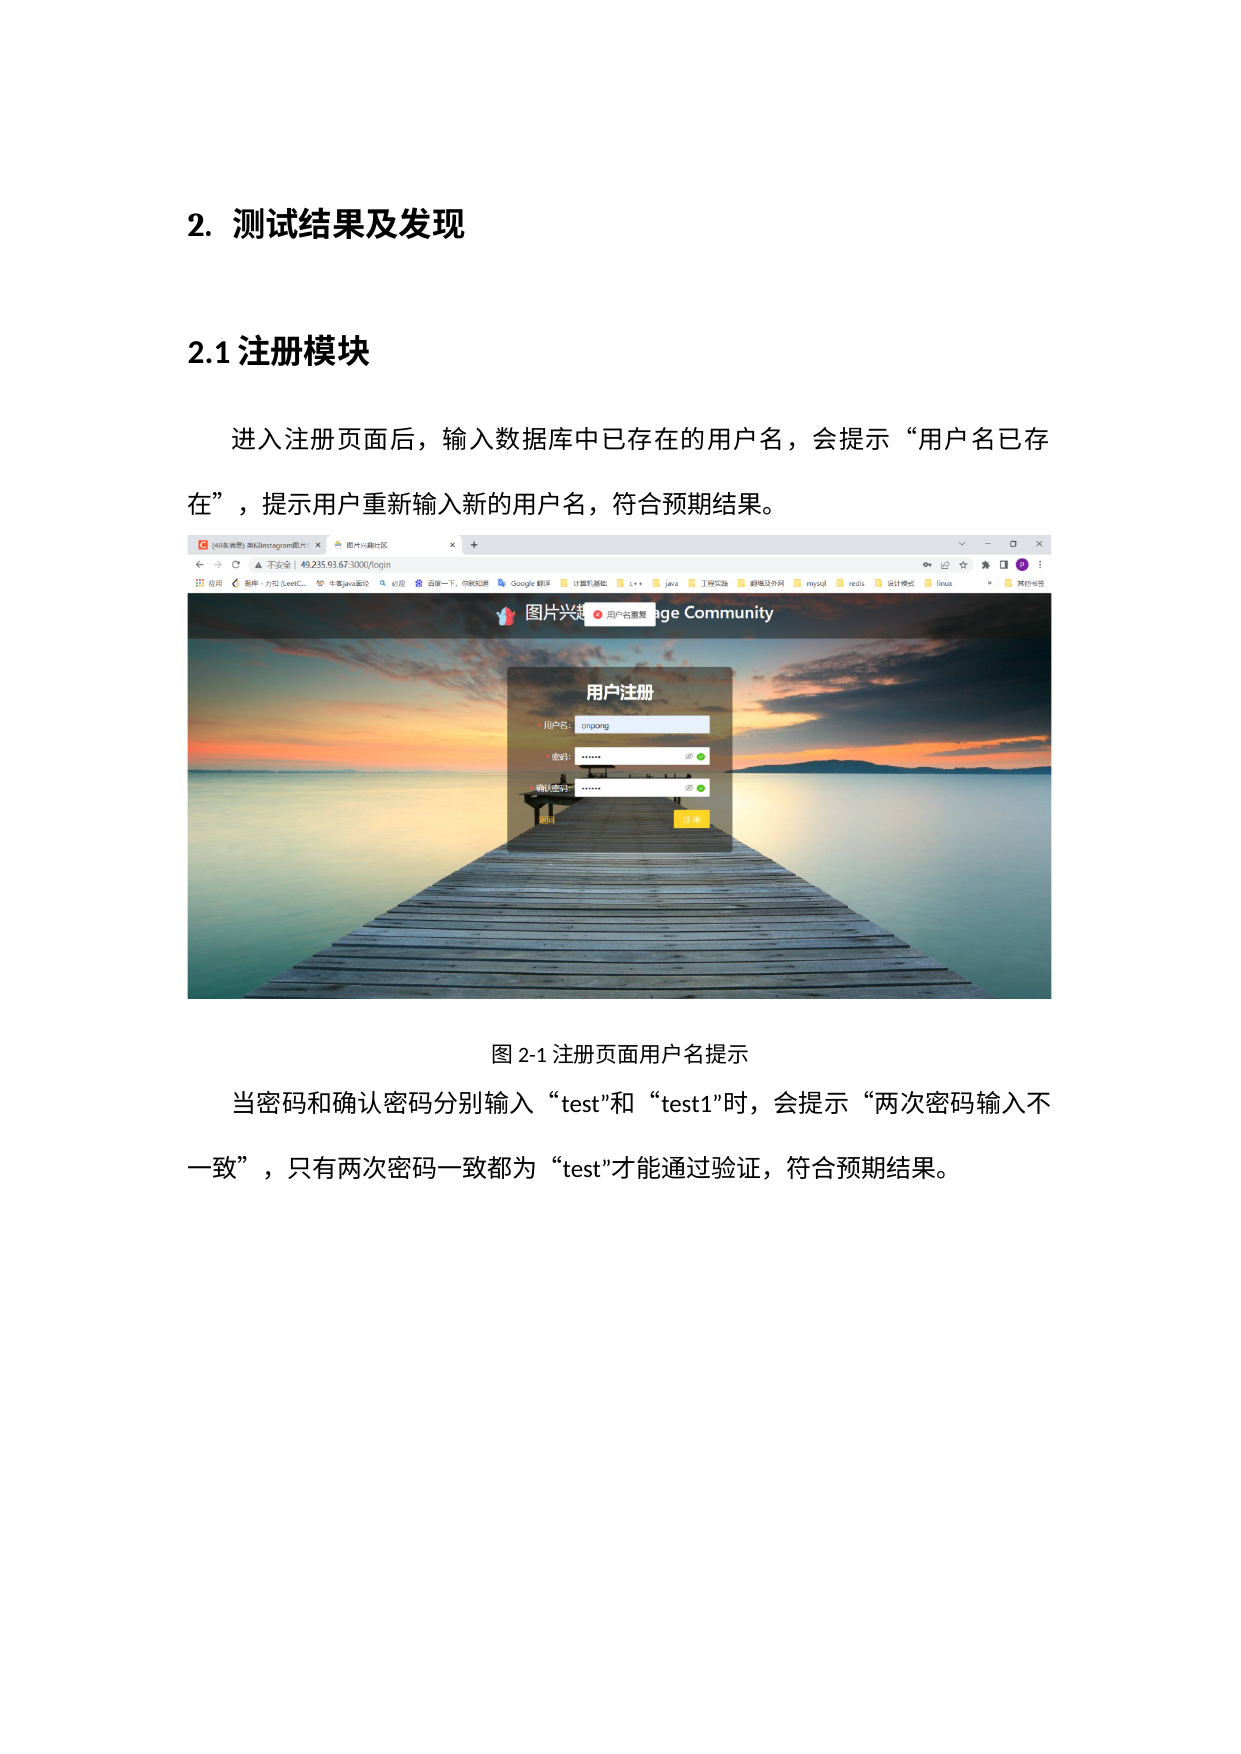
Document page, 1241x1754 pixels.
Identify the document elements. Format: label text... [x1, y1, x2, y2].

text 2.1注册模块 [187, 316, 1053, 381]
text 当密码和确认密码分别输入“test”和“test1”时，会提示“两次密码输入不一致”，只有两次密码一致都为“test”才能通过验证，符合预期结果。 [187, 1069, 1053, 1199]
text 图2-1 注册页面用户名提示 [187, 1036, 1053, 1069]
text 进入注册页面后，输入数据库中已存在的用户名，会提示“用户名已存在”，提示用户重新输入新的用户名，符合预期结果。 [187, 405, 1053, 535]
picture [187, 535, 1052, 999]
subtitle 测试结果及发现 [187, 189, 1053, 254]
